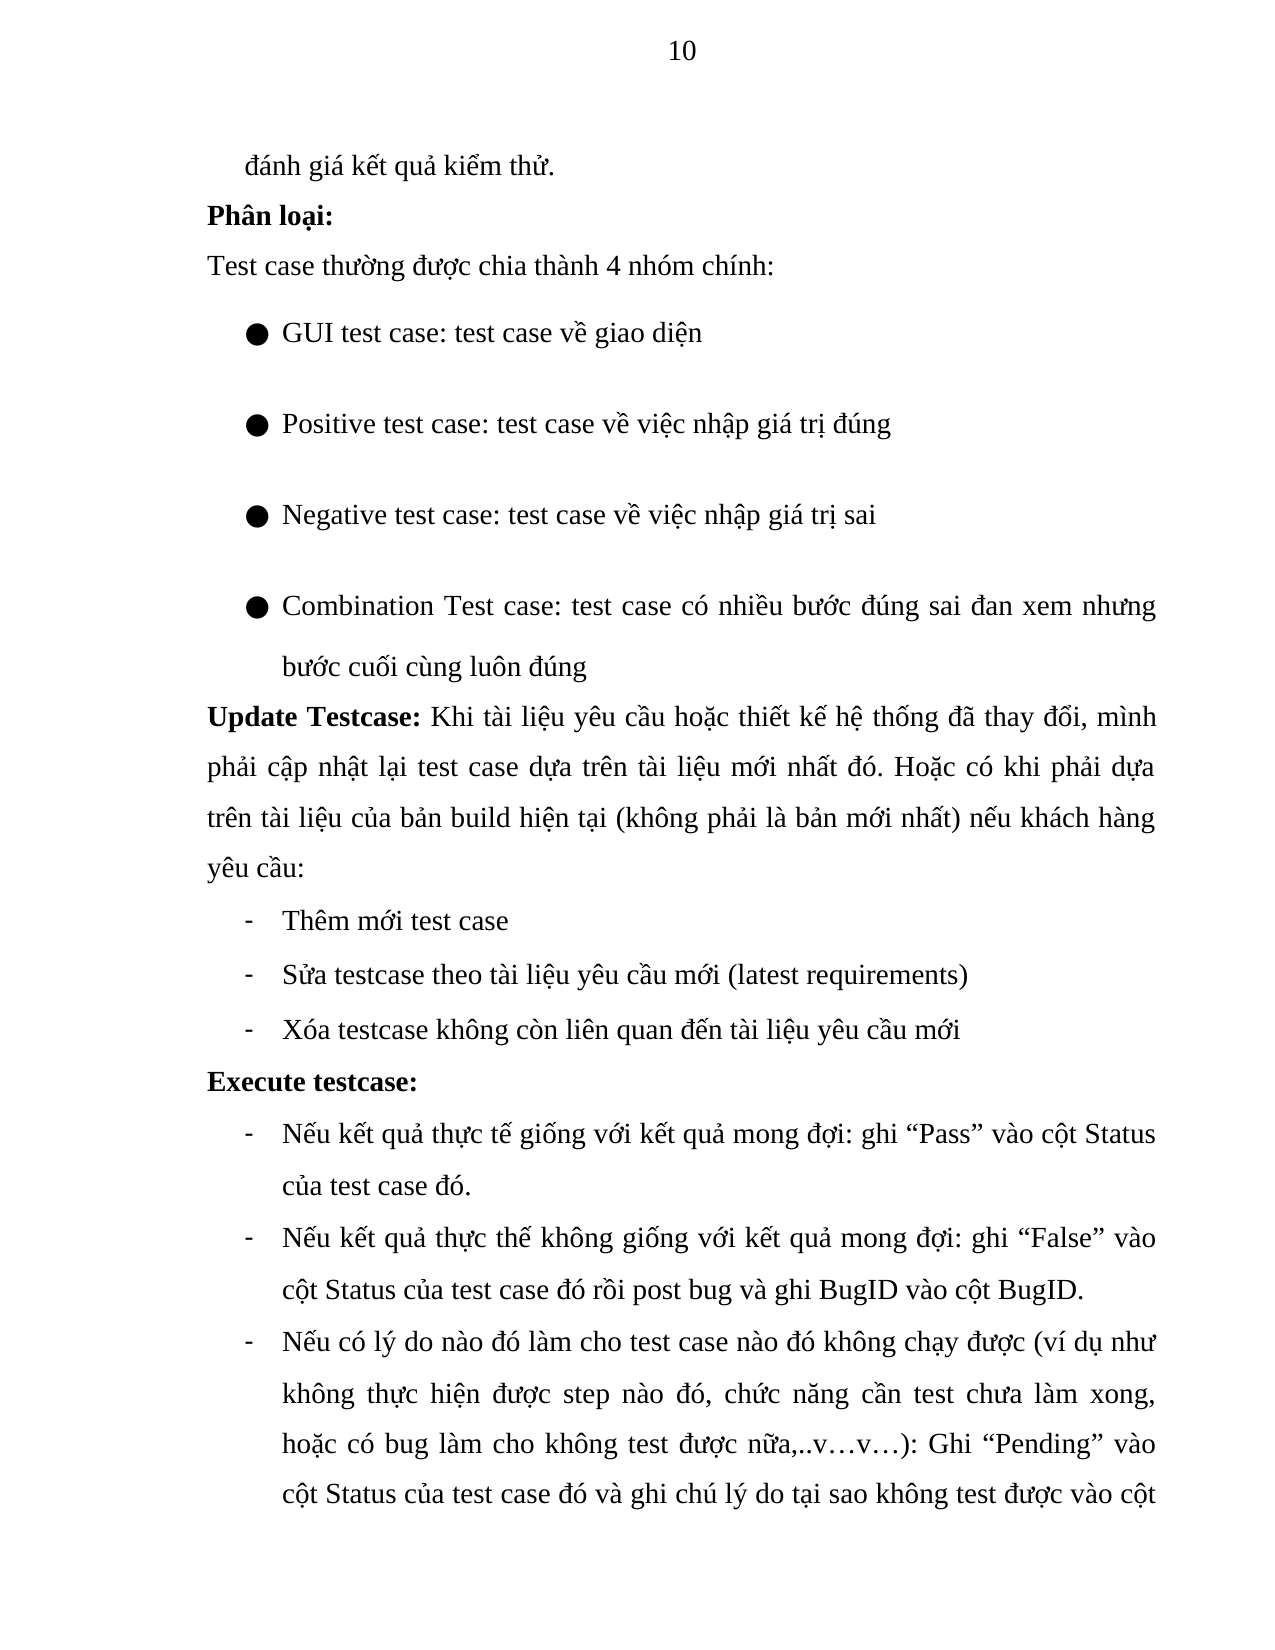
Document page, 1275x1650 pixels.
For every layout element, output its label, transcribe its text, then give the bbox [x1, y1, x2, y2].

list Negative test case: test case về việc nhập giá trị sai [244, 481, 1157, 541]
text Execute testcase: [207, 1064, 1157, 1098]
list Nếu kết quả thực thế không giống với kết quả mong đợi: ghi “False” vào cột Status của test case đó rồi post bug và ghi BugID vào cột BugID. [244, 1219, 1157, 1305]
list Thêm mới test case [244, 902, 1157, 937]
text Update Testcase: Khi tài liệu yêu cầu hoặc thiết kế hệ thống đã thay đổi, mình phải cập nhật lại test case dựa trên tài liệu mới nhất đó. Hoặc có khi phải dựa trên tài liệu của bản build hiện tại (không phải là bản mới nhất) nếu khách hàng yêu cầu: [207, 699, 1157, 884]
list Sửa testcase theo tài liệu yêu cầu mới (latest requirements) [244, 956, 1157, 992]
text Phân loại: [207, 198, 1157, 232]
list Nếu kết quả thực tế giống với kết quả mong đợi: ghi “Pass” vào cột Status của test case đó. [244, 1116, 1157, 1202]
list GUI test case: test case về giao diện [244, 300, 1157, 359]
text Test case thường được chia thành 4 nhóm chính: [207, 248, 1157, 282]
list Xóa testcase không còn liên quan đến tài liệu yêu cầu mới [244, 1011, 1157, 1046]
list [244, 1323, 1157, 1510]
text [207, 148, 1157, 181]
list Positive test case: test case về việc nhập giá trị đúng [244, 391, 1157, 450]
list Combination Test case: test case có nhiều bước đúng sai đan xem nhưng bước cuối cùng luôn đúng [244, 572, 1157, 682]
